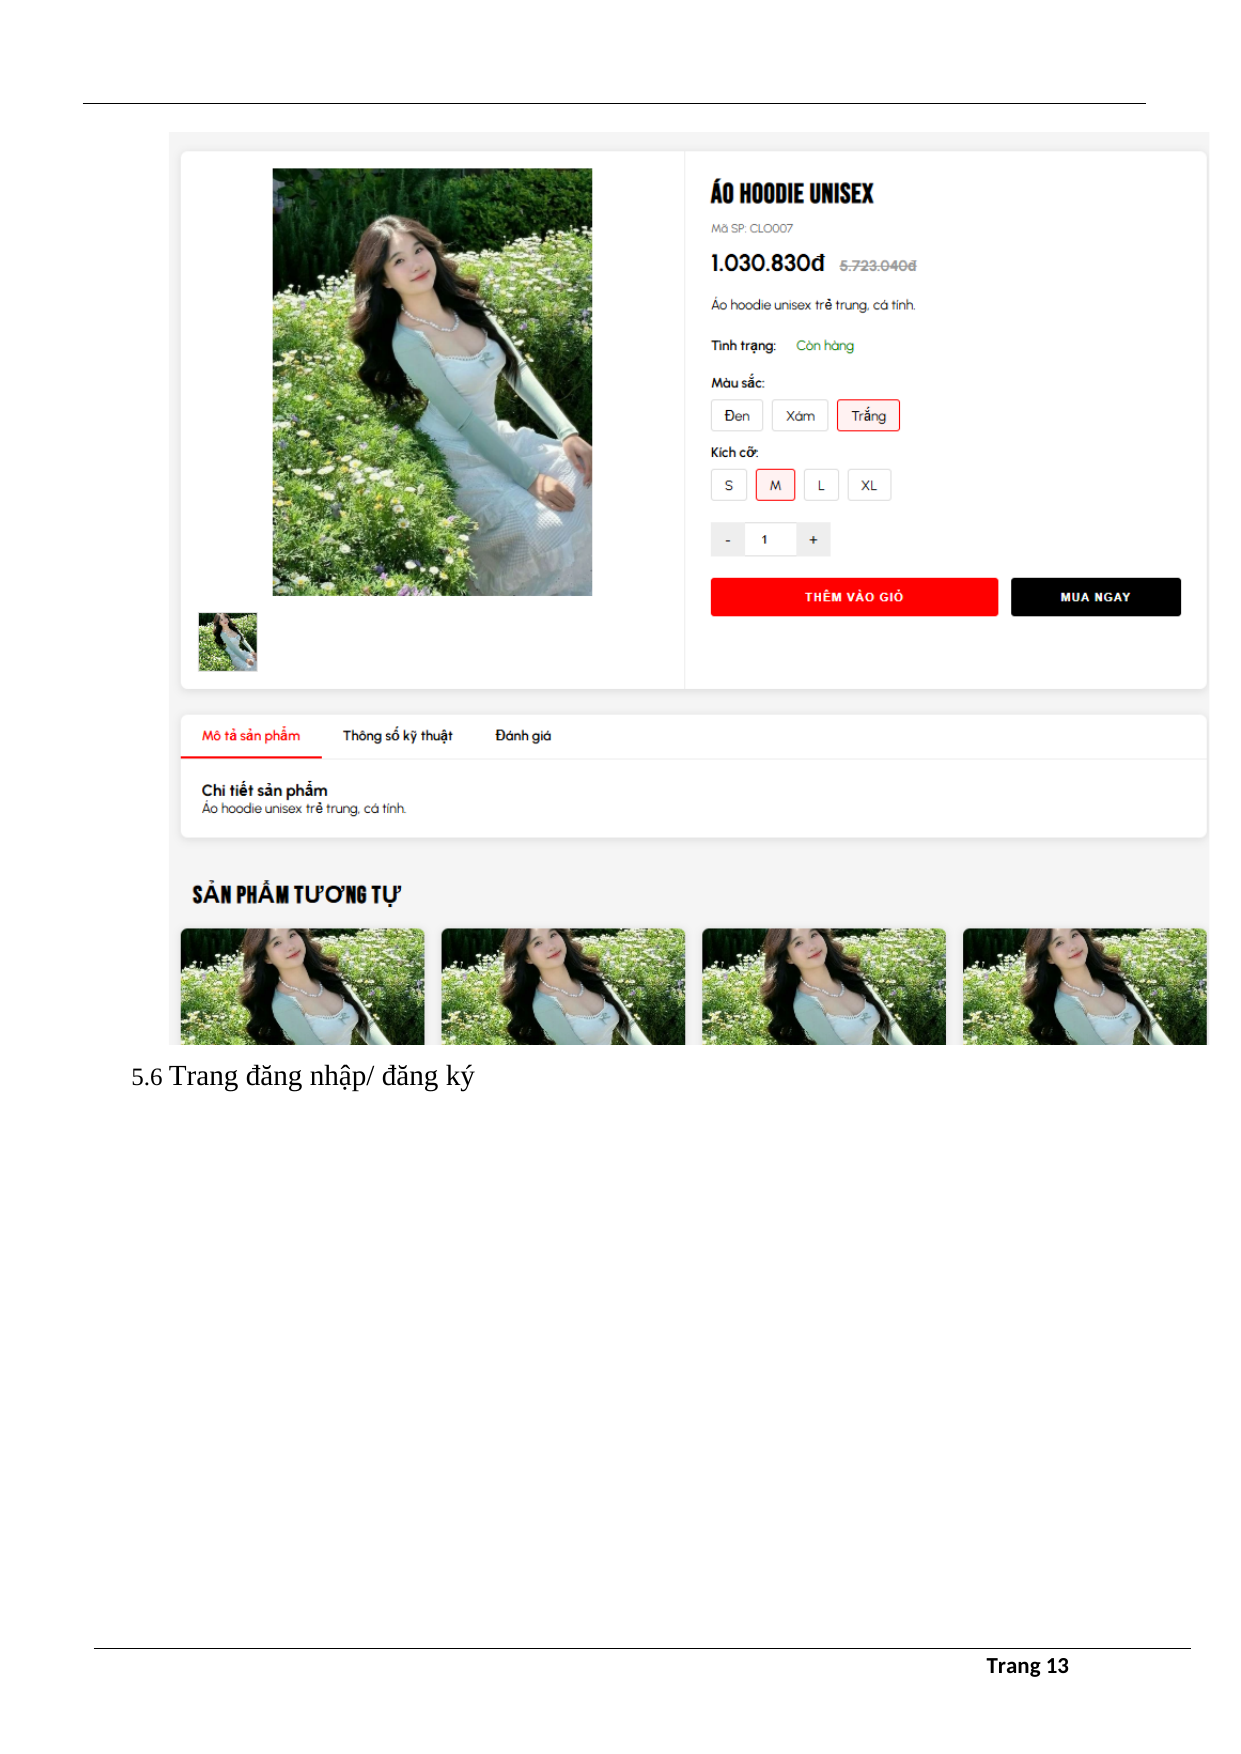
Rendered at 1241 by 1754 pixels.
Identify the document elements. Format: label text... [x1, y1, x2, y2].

list Trang đăng nhập/ đăng ký [131, 1058, 1191, 1092]
picture [168, 132, 1210, 1045]
